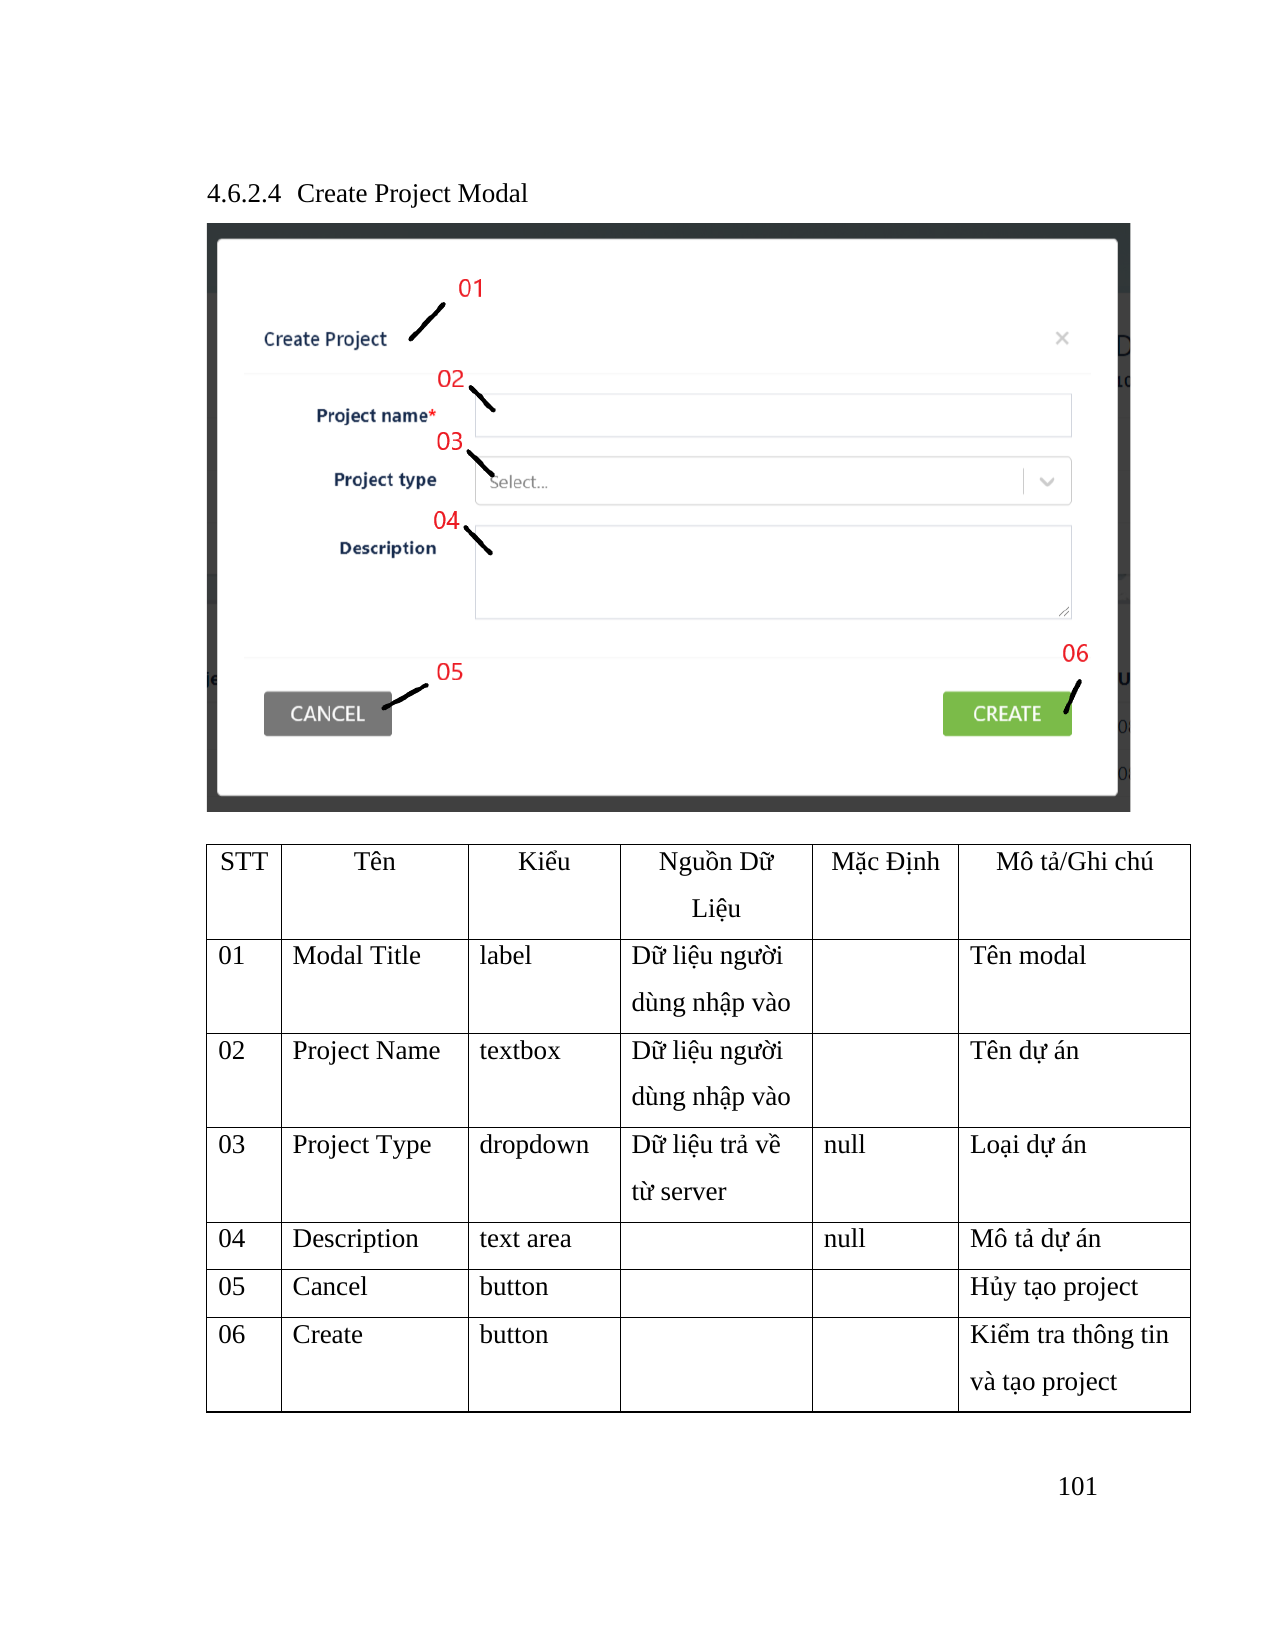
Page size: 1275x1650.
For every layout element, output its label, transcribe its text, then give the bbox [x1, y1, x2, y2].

table_cell [813, 940, 958, 1033]
table_cell [813, 1318, 958, 1411]
table_cell Description [282, 1223, 468, 1269]
table_cell [813, 1034, 958, 1127]
table_cell Cancel [282, 1270, 468, 1317]
subtitle Create Project Modal [207, 177, 1098, 208]
table_cell button [469, 1318, 620, 1411]
table_cell dropdown [469, 1128, 620, 1222]
table_header Mặc Định [813, 845, 958, 938]
table_cell Dữ liệu người dùng nhập vào [621, 940, 812, 1033]
table_cell Dữ liệu trả về từ server [621, 1128, 812, 1222]
table_cell 02 [207, 1034, 281, 1127]
table_cell [621, 1270, 812, 1317]
table_cell 01 [207, 940, 281, 1033]
table_cell Tên dự án [959, 1034, 1190, 1127]
table_header Mô tả/Ghi chú [959, 845, 1190, 938]
table_header STT [207, 845, 281, 938]
table_header Nguồn Dữ Liệu [621, 845, 812, 938]
table_cell Tên modal [959, 940, 1190, 1033]
table_cell label [469, 940, 620, 1033]
table_cell 03 [207, 1128, 281, 1222]
table_cell Project Name [282, 1034, 468, 1127]
picture [206, 223, 1131, 812]
table_cell Loại dự án [959, 1128, 1190, 1222]
table_cell textbox [469, 1034, 620, 1127]
table_cell null [813, 1128, 958, 1222]
table_header Kiểu [469, 845, 620, 938]
table_cell null [813, 1223, 958, 1269]
table_cell [621, 1318, 812, 1411]
table_cell 06 [207, 1318, 281, 1411]
table_cell [813, 1270, 958, 1317]
table_cell [621, 1223, 812, 1269]
table_cell 05 [207, 1270, 281, 1317]
table_cell Mô tả dự án [959, 1223, 1190, 1269]
table_header Tên [282, 845, 468, 938]
table_cell text area [469, 1223, 620, 1269]
table_cell Create [282, 1318, 468, 1411]
table_cell Modal Title [282, 940, 468, 1033]
table_cell Dữ liệu người dùng nhập vào [621, 1034, 812, 1127]
table_cell 04 [207, 1223, 281, 1269]
table_cell Project Type [282, 1128, 468, 1222]
table_cell button [469, 1270, 620, 1317]
table_cell Kiểm tra thông tin và tạo project [959, 1318, 1190, 1411]
table_cell Hủy tạo project [959, 1270, 1190, 1317]
